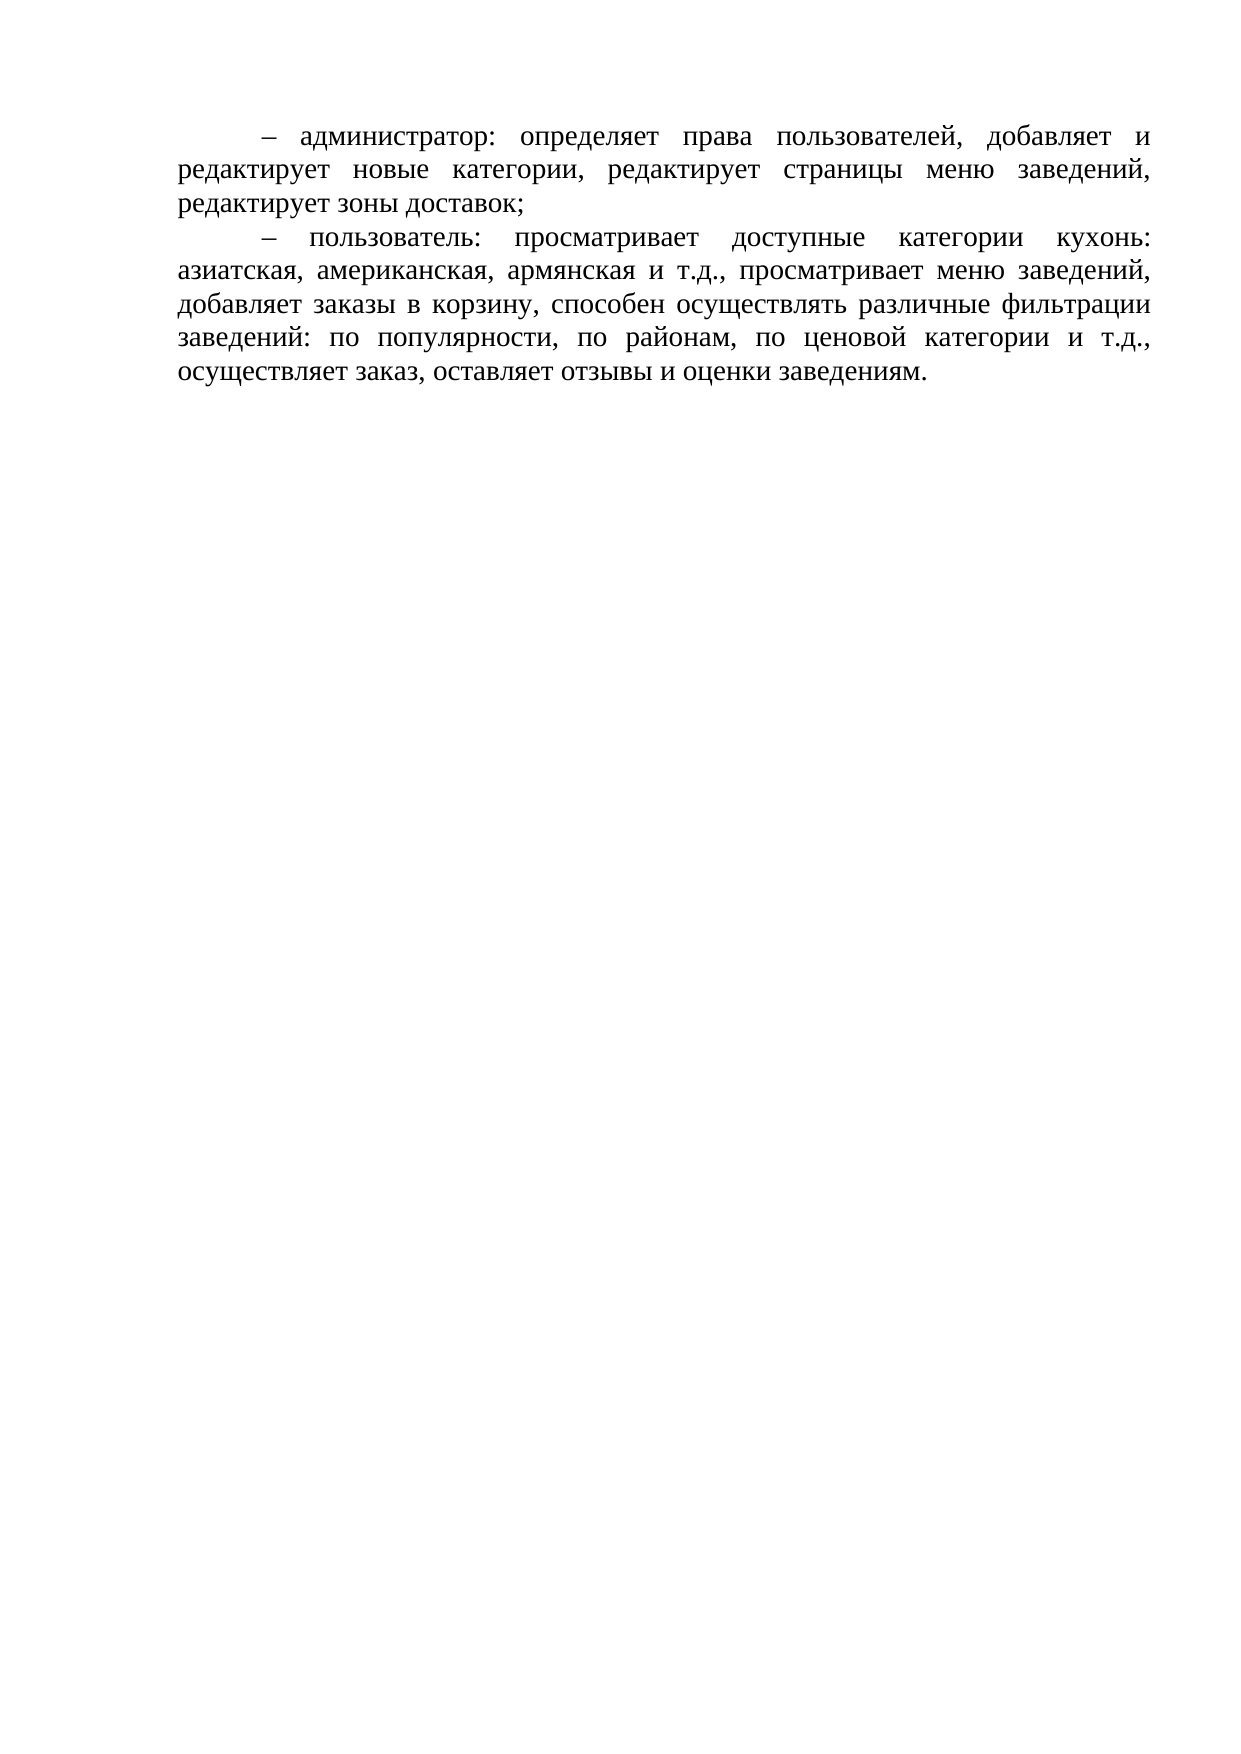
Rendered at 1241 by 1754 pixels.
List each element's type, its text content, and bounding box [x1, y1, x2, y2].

text – администратор: определяет права пользователей, добавляет и редактирует новые категории, редактирует страницы меню заведений, редактирует зоны доставок; [177, 118, 1152, 219]
text – пользователь: просматривает доступные категории кухонь: азиатская, американская, армянская и т.д., просматривает меню заведений, добавляет заказы в корзину, способен осуществлять различные фильтрации заведений: по популярности, по районам, по ценовой категории и т.д., осуществляет заказ, оставляет отзывы и оценки заведениям. [177, 219, 1152, 386]
